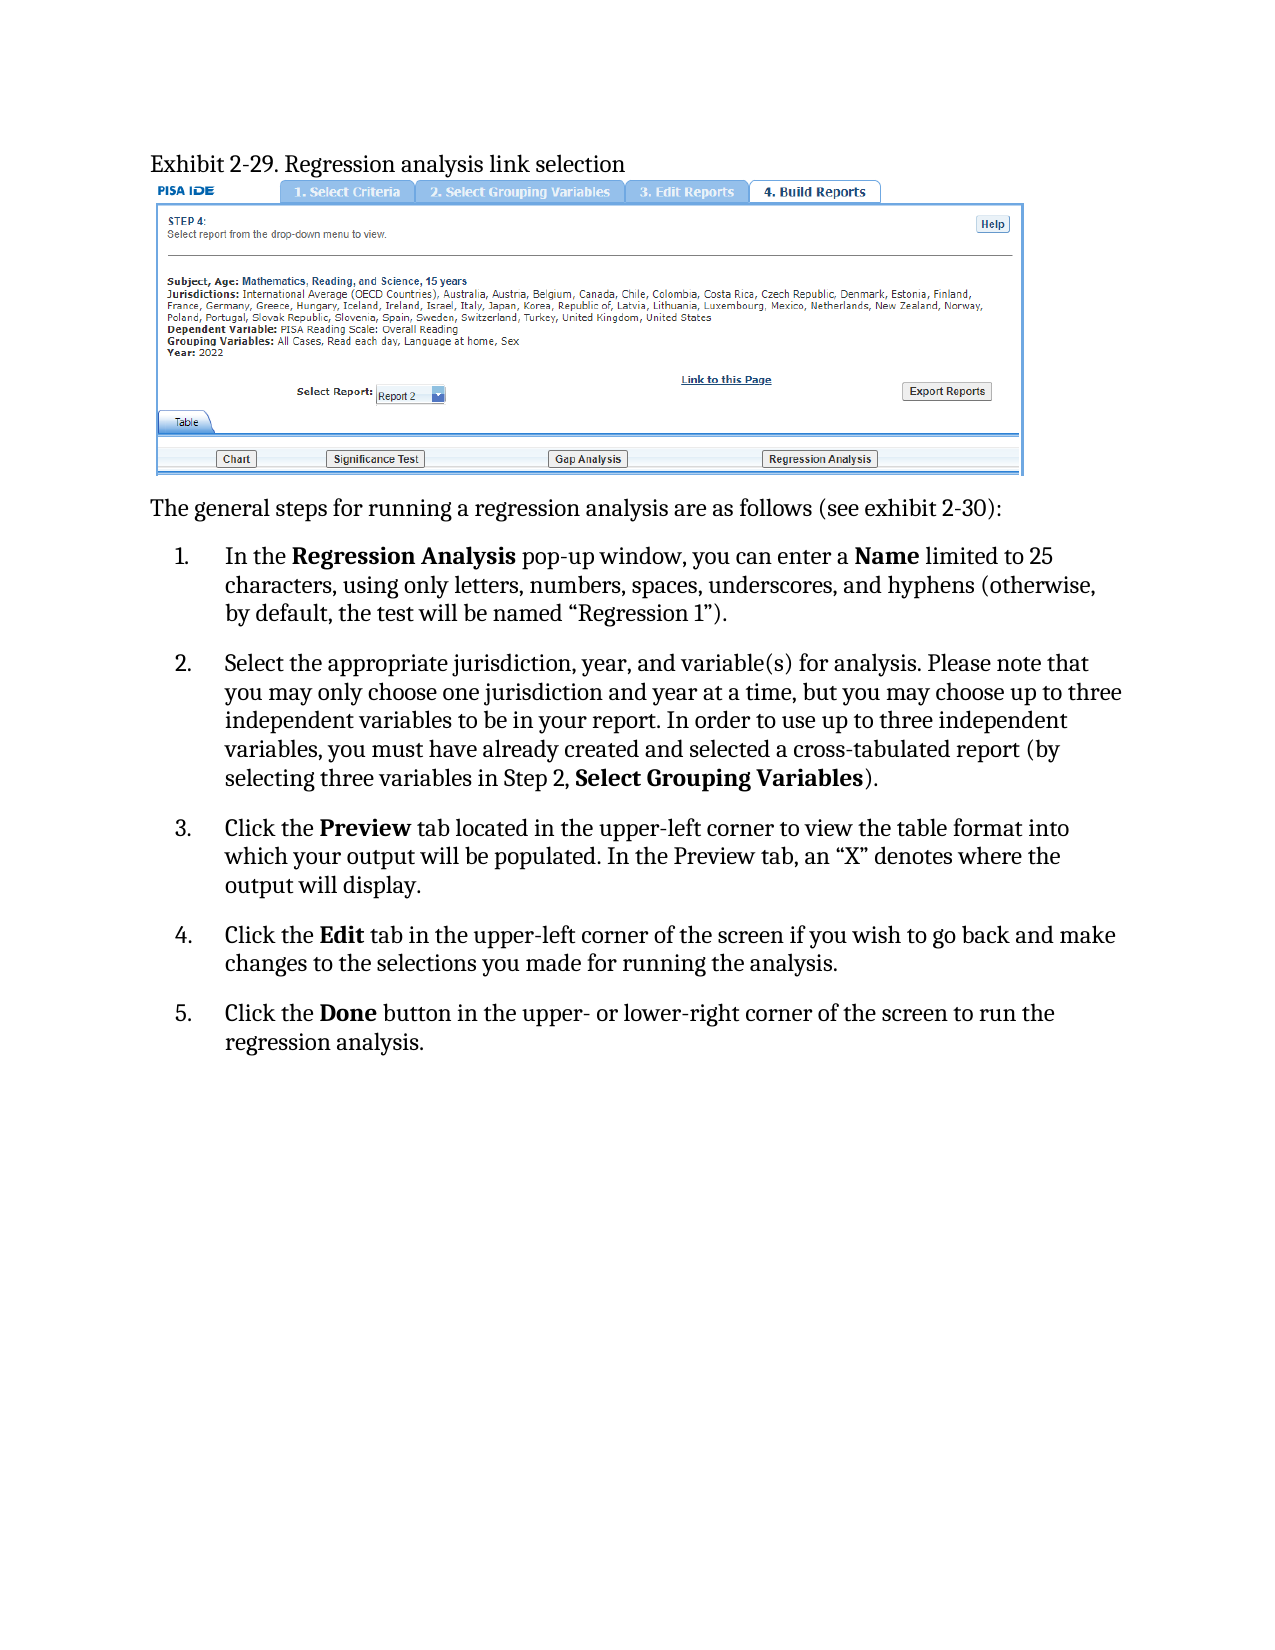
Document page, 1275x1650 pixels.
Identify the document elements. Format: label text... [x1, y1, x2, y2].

list Click the Edit tab in the upper-left corner of the screen if you wish to go back and make changes to the selections you made for running the analysis. [175, 921, 1125, 978]
picture [150, 178, 1025, 476]
text The general steps for running a regression analysis are as follows (see exhibit 2-30): [150, 494, 1125, 523]
list In the Regression Analysis pop-up window, you can enter a Name limited to 25 characters, using only letters, numbers, spaces, underscores, and hyphens (otherwise, by default, the test will be named “Regression 1”). [175, 542, 1125, 628]
list Click the Preview tab located in the upper-left corner to view the table format into which your output will be populated. In the Preview tab, an “X” denotes where the output will display. [175, 813, 1125, 900]
list Click the Done button in the upper- or lower-right corner of the screen to run the regression analysis. [175, 999, 1125, 1056]
list Select the appropriate jurisdiction, year, and variable(s) for analysis. Please note that you may only choose one jurisdiction and year at a time, but you may choose up to three independent variables to be in your report. In order to use up to three independent variables, you must have already created and selected a cross-tabulated report (by selecting three variables in Step 2, Select Grouping Variables). [175, 649, 1125, 793]
